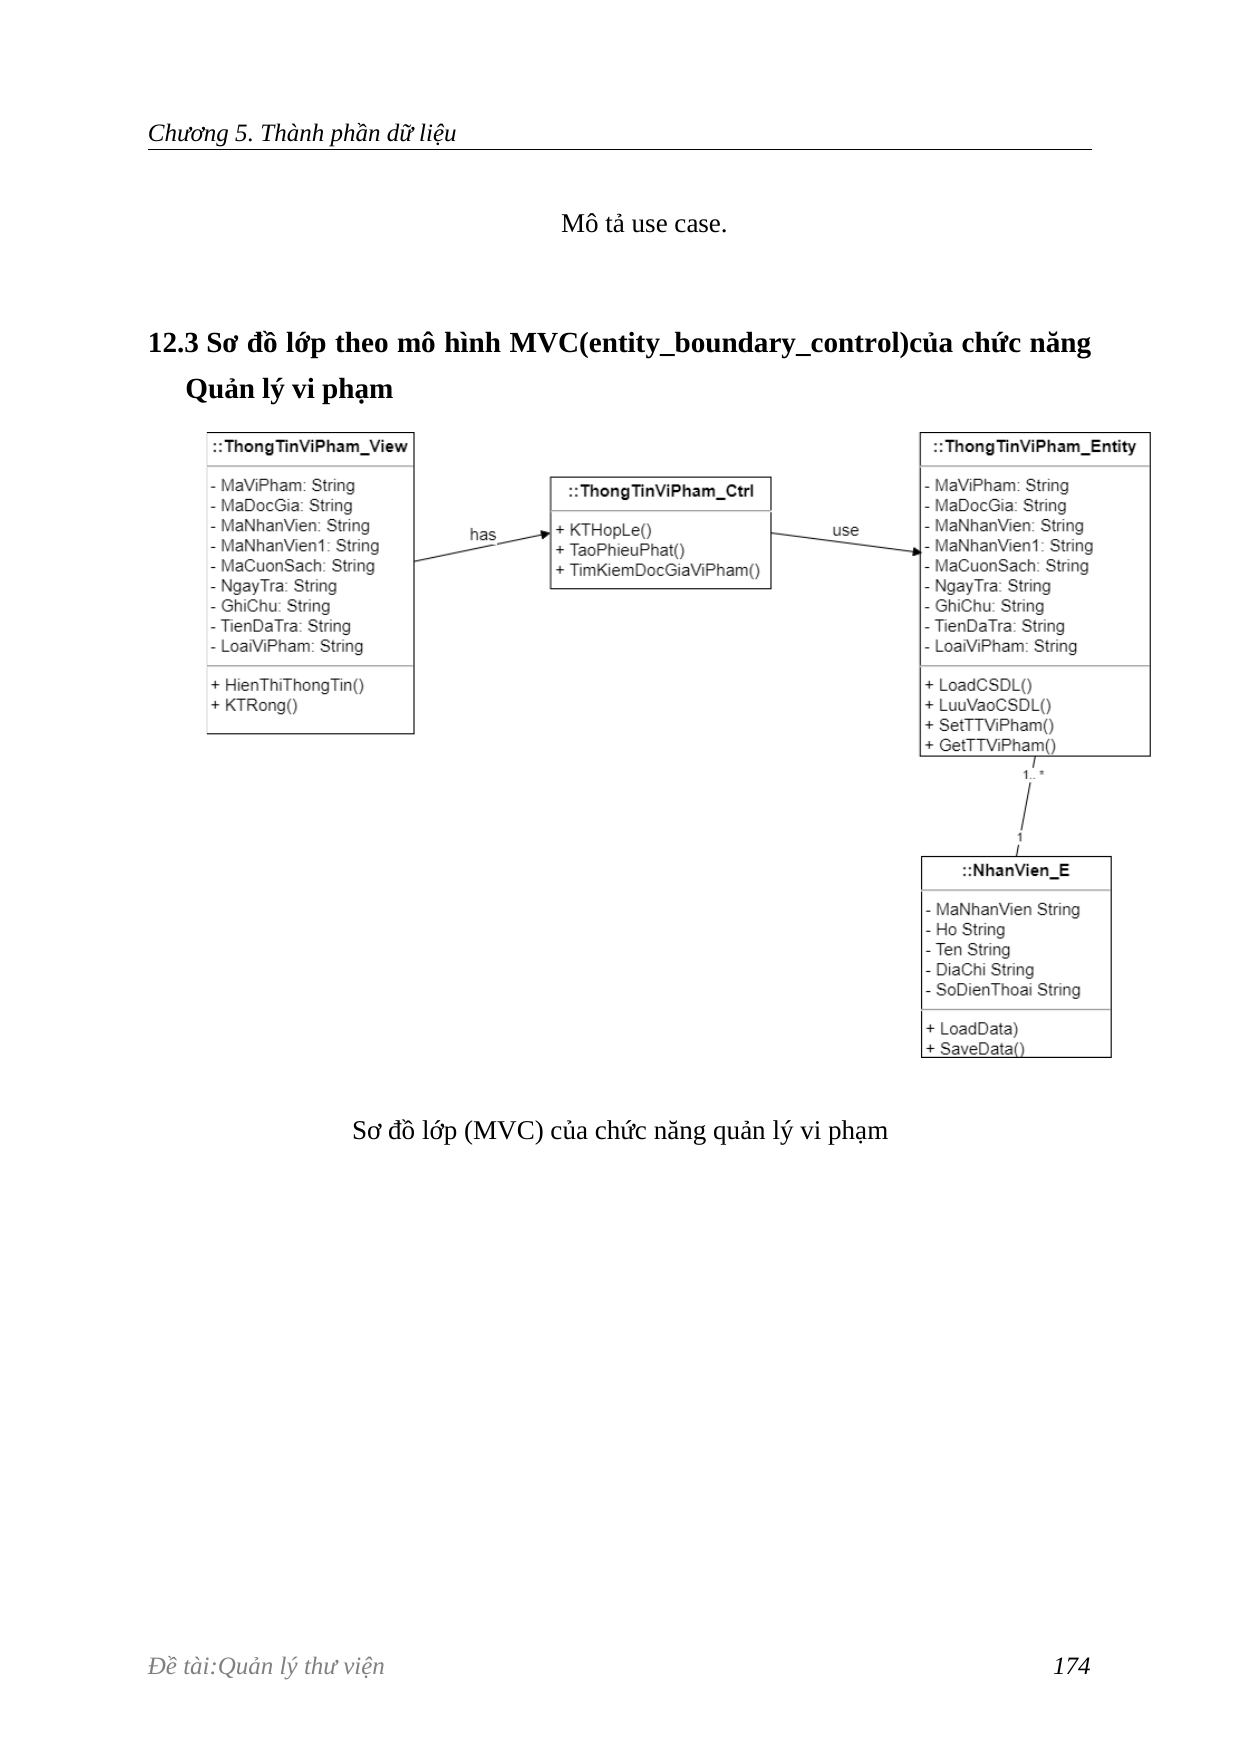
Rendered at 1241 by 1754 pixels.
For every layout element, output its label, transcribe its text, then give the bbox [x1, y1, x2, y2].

subtitle Sơ đồ lớp theo mô hình MVC(entity_boundary_control)của chức năng Quản lý vi phạm [148, 316, 1092, 408]
picture [206, 432, 1152, 1058]
text Mô tả use case. [148, 207, 1092, 238]
text Sơ đồ lớp (MVC) của chức năng quản lý vi phạm [148, 1114, 1092, 1146]
